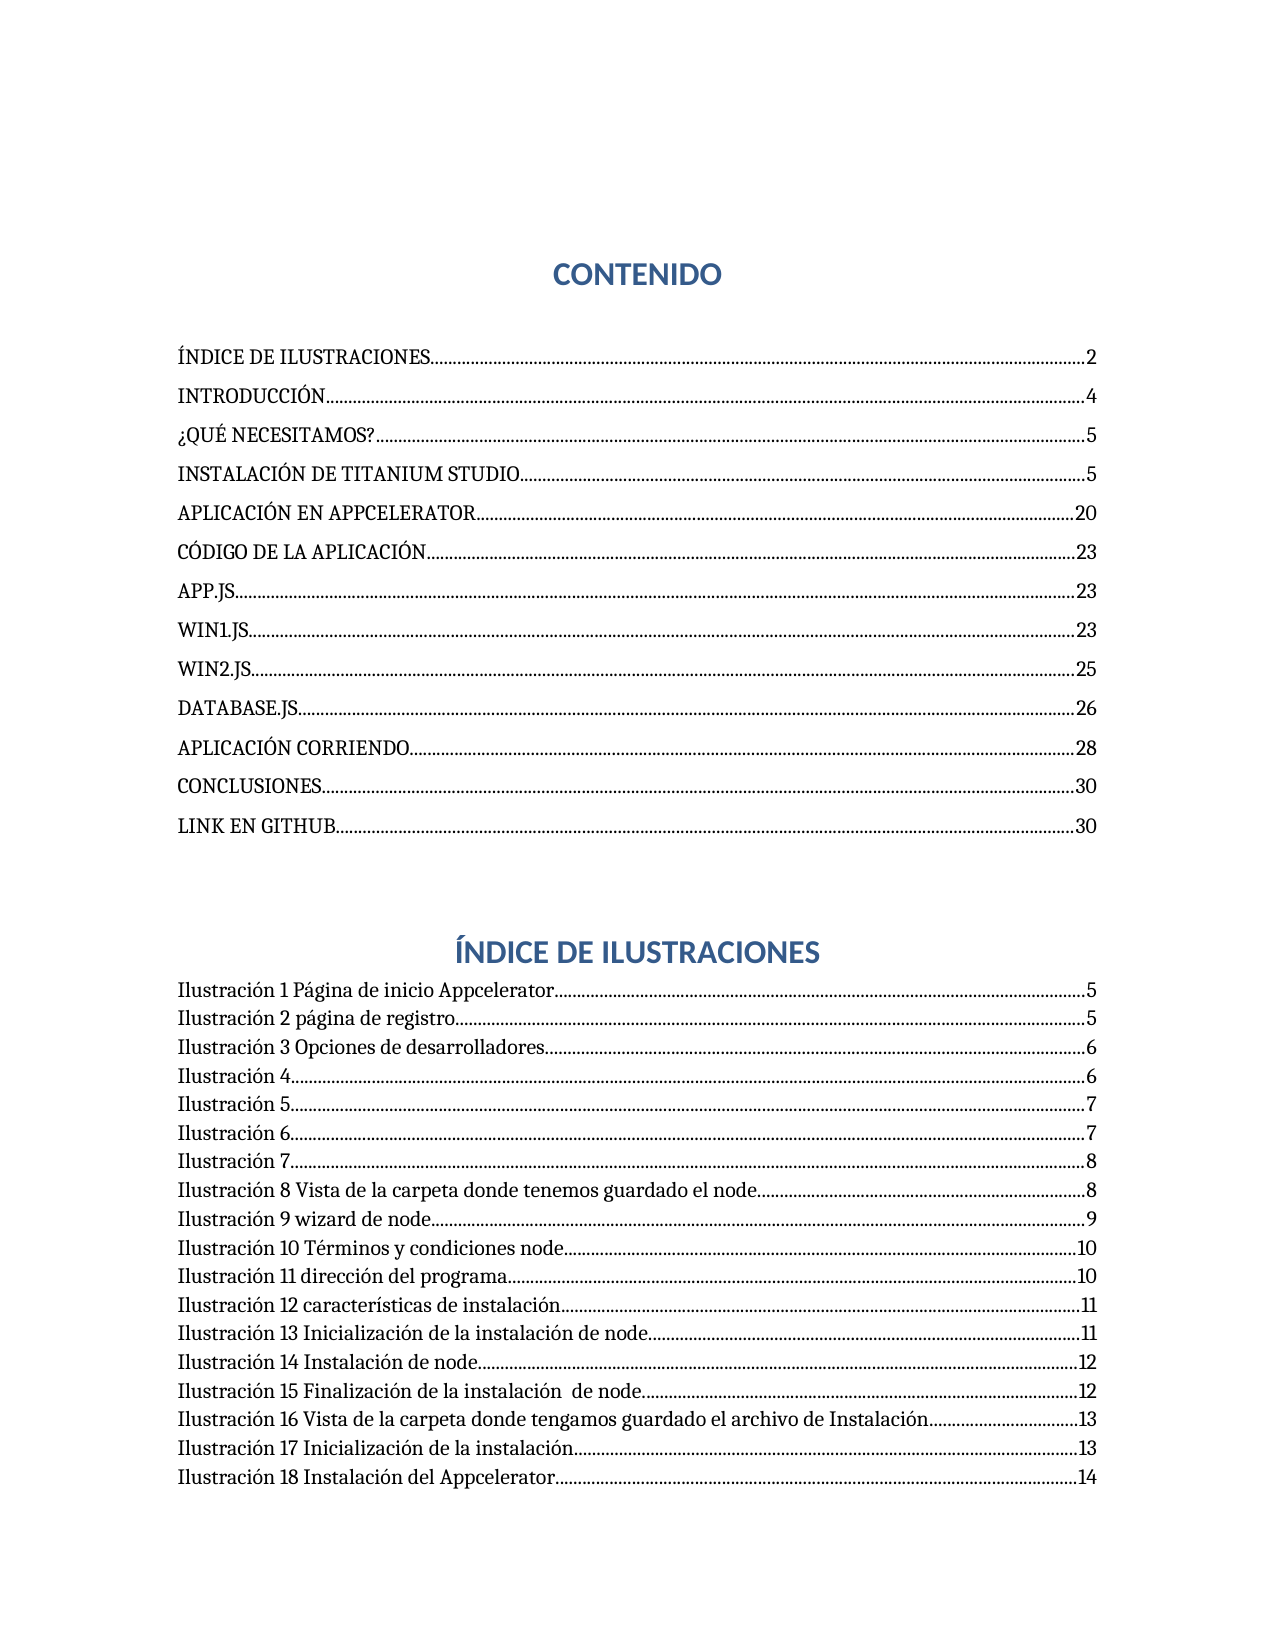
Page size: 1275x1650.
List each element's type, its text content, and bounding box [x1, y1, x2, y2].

text Ilustración 13 Inicialización de la instalación de node. 11 [177, 1321, 1098, 1346]
text Ilustración 1 Página de inicio Appcelerator 5 [177, 977, 1098, 1003]
text Ilustración 9 wizard de node 9 [177, 1207, 1098, 1232]
text Ilustración 4 6 [177, 1063, 1098, 1088]
text Ilustración 18 Instalación del Appcelerator. 14 [177, 1464, 1098, 1489]
text Ilustración 7 8 [177, 1149, 1098, 1174]
text Ilustración 6 7 [177, 1121, 1098, 1146]
text Ilustración 14 Instalación de node. 12 [177, 1350, 1098, 1375]
text Ilustración 17 Inicialización de la instalación 13 [177, 1436, 1098, 1461]
text Ilustración 10 Términos y condiciones node. 10 [177, 1235, 1098, 1260]
text Ilustración 12 características de instalación 11 [177, 1292, 1098, 1318]
text Ilustración 16 Vista de la carpeta donde tengamos guardado el archivo de Instalación 13 [177, 1407, 1098, 1432]
text Ilustración 11 dirección del programa 10 [177, 1264, 1098, 1289]
text Ilustración 2 página de registro 5 [177, 1006, 1098, 1031]
subtitle ÍNDICE DE ILUSTRACIONES [177, 931, 1098, 972]
text Ilustración 3 Opciones de desarrolladores. 6 [177, 1035, 1098, 1060]
text Ilustración 8 Vista de la carpeta donde tenemos guardado el node. 8 [177, 1178, 1098, 1203]
text Ilustración 15 Finalización de la instalación de node. 12 [177, 1378, 1098, 1404]
text Ilustración 5 7 [177, 1092, 1098, 1117]
